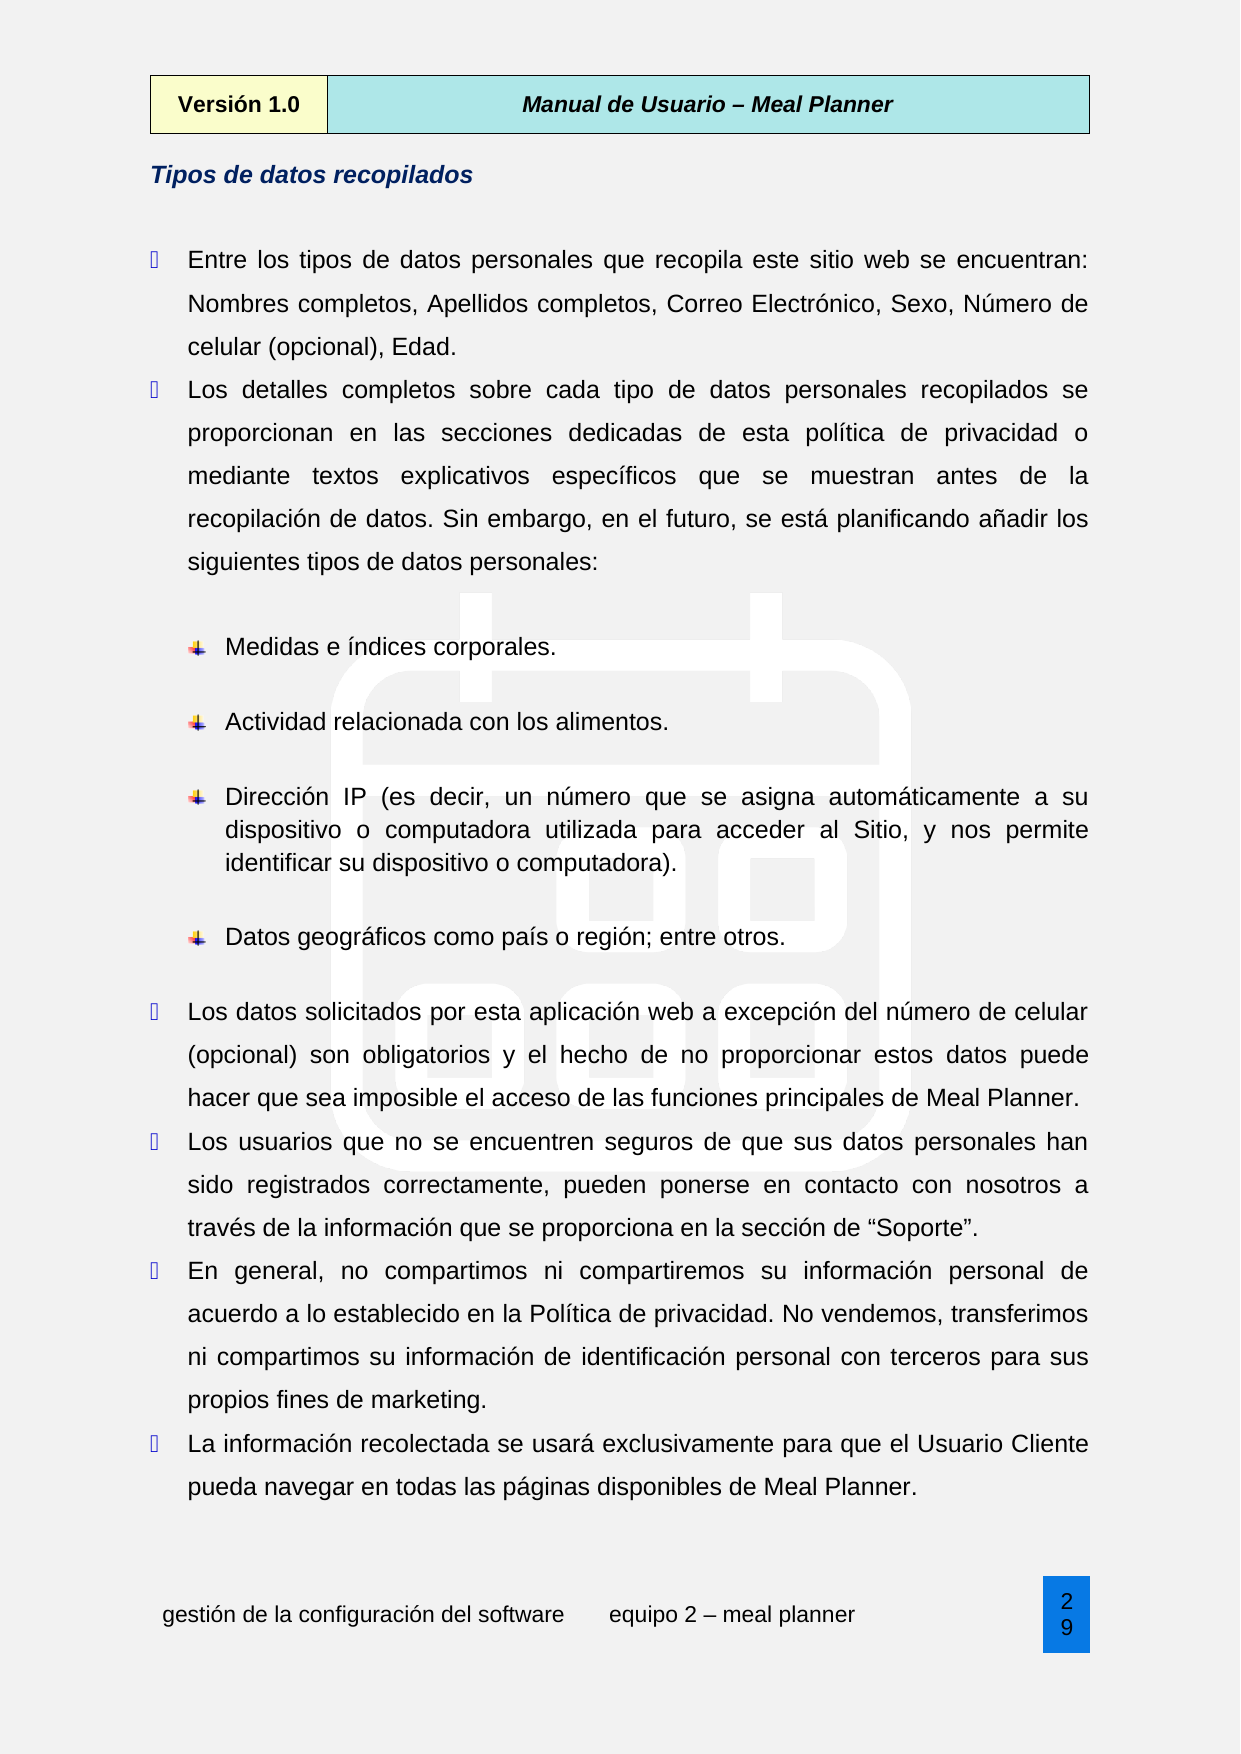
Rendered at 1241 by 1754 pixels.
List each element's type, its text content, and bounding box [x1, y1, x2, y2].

picture [188, 713, 206, 731]
list Dirección IP (es decir, un número que se asigna automáticamente a su dispositivo o computadora utilizada para acceder al Sitio, y nos permite identificar su dispositivo o computadora). [187, 782, 1090, 876]
list Los usuarios que no se encuentren seguros de que sus datos personales han sido registrados correctamente, pueden ponerse en contacto con nosotros a través de la información que se proporciona en la sección de “Soporte”. [150, 1126, 1090, 1242]
list Los datos solicitados por esta aplicación web a excepción del número de celular (opcional) son obligatorios y el hecho de no proporcionar estos datos puede hacer que sea imposible el acceso de las funciones principales de Meal Planner. [150, 997, 1090, 1112]
picture [188, 929, 206, 946]
list Los detalles completos sobre cada tipo de datos personales recopilados se proporcionan en las secciones dedicadas de esta política de privacidad o mediante textos explicativos específicos que se muestran antes de la recopilación de datos. Sin embargo, en el futuro, se está planificando añadir los siguientes tipos de datos personales: [150, 375, 1090, 576]
list Actividad relacionada con los alimentos. [187, 707, 1090, 736]
list En general, no compartimos ni compartiremos su información personal de acuerdo a lo establecido en la Política de privacidad. No vendemos, transferimos ni compartimos su información de identificación personal con terceros para sus propios fines de marketing. [150, 1256, 1090, 1414]
list Entre los tipos de datos personales que recopila este sitio web se encuentran: Nombres completos, Apellidos completos, Correo Electrónico, Sexo, Número de celular (opcional), Edad. [150, 245, 1090, 360]
list La información recolectada se usará exclusivamente para que el Usuario Cliente pueda navegar en todas las páginas disponibles de Meal Planner. [150, 1428, 1090, 1501]
picture [188, 788, 206, 805]
list Medidas e índices corporales. [187, 632, 1090, 661]
list Datos geográficos como país o región; entre otros. [187, 922, 1090, 951]
picture [188, 639, 206, 656]
text Tipos de datos recopilados [150, 161, 1090, 189]
